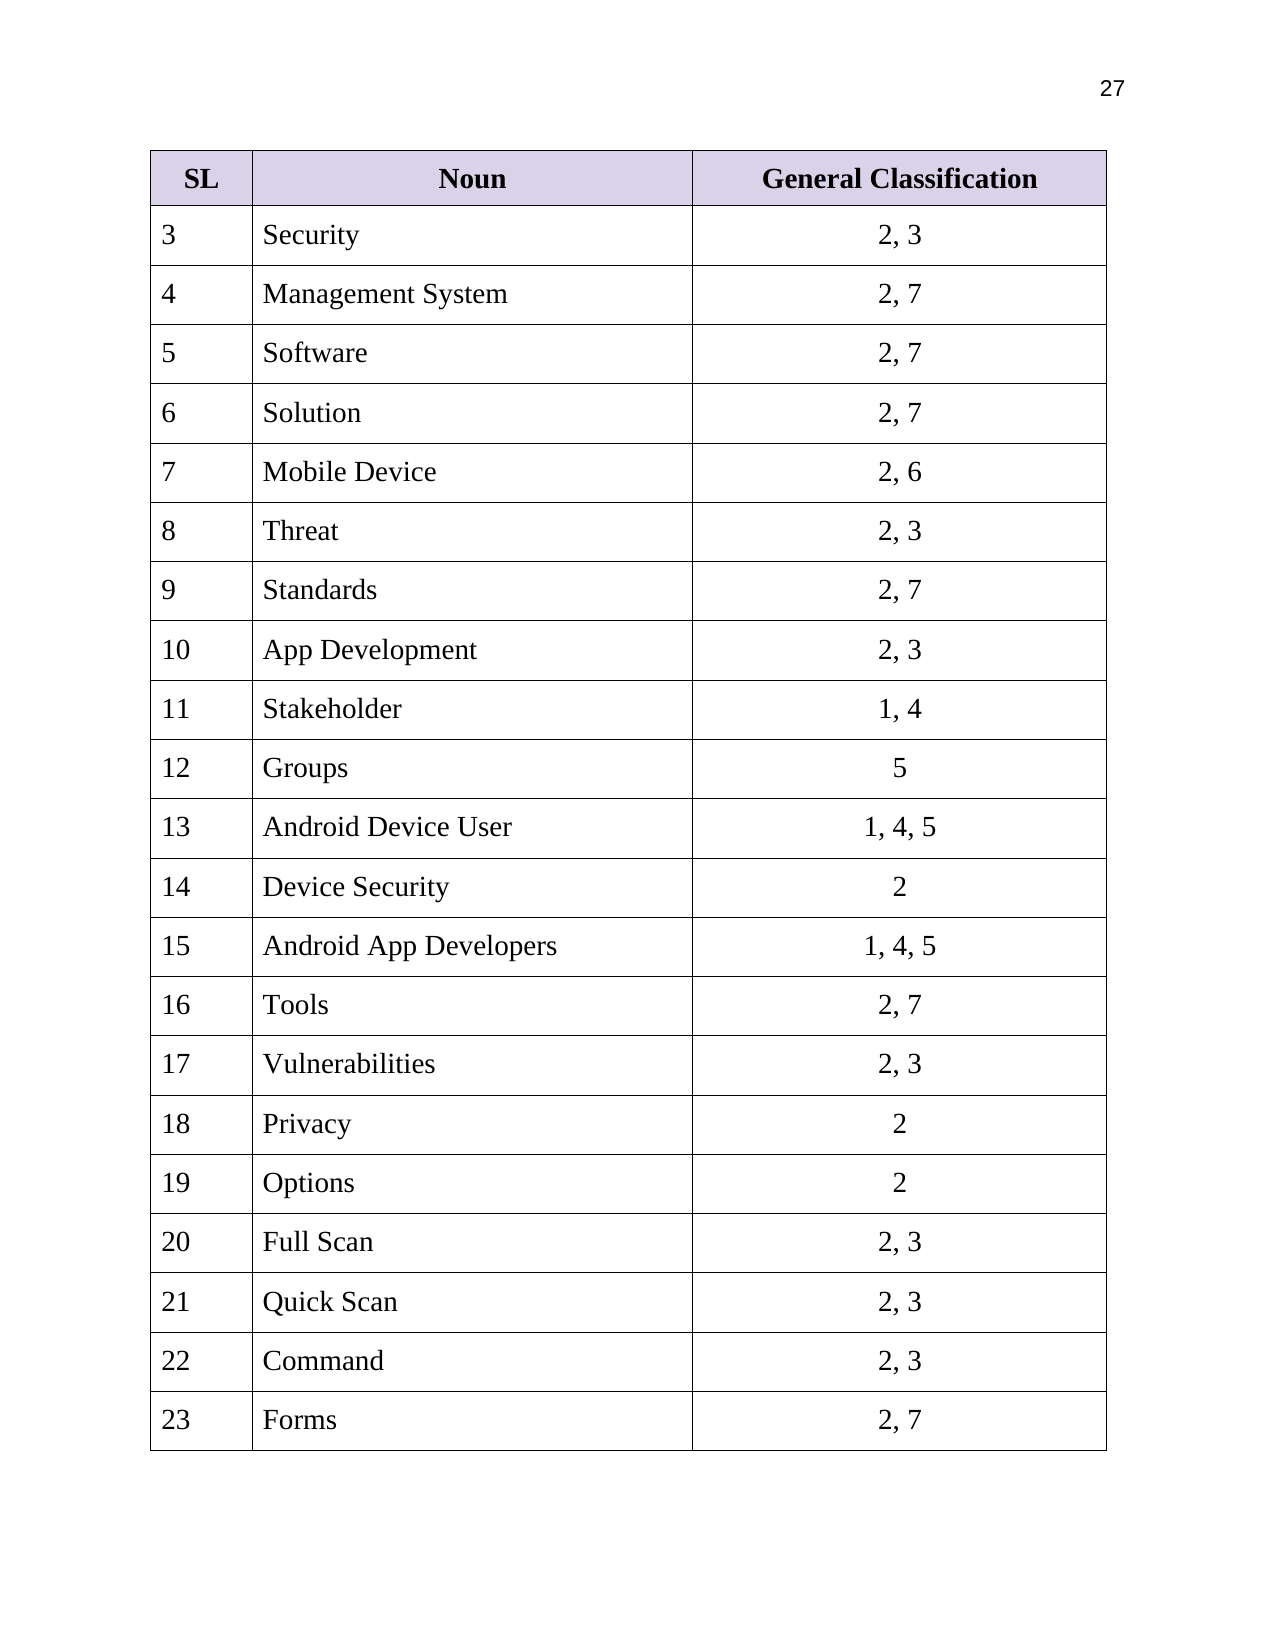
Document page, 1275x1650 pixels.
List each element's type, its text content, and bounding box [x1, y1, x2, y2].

table_cell 23 [151, 1392, 252, 1450]
table_cell 2, 7 [693, 266, 1106, 324]
table_cell 22 [151, 1333, 252, 1391]
table_cell 8 [151, 503, 252, 561]
table_cell 2, 3 [693, 1273, 1106, 1332]
table_cell 18 [151, 1096, 252, 1154]
table_cell 2, 6 [693, 444, 1106, 502]
table_cell 5 [151, 325, 252, 383]
table_cell Standards [253, 562, 692, 620]
table_cell 10 [151, 621, 252, 679]
table_cell 2, 3 [693, 206, 1106, 265]
table_cell 2, 3 [693, 1333, 1106, 1391]
table_cell 11 [151, 681, 252, 739]
table_header SL [151, 151, 252, 205]
table_cell Android App Developers [253, 918, 692, 976]
table_cell 2 [693, 859, 1106, 917]
table_cell 2, 3 [693, 1214, 1106, 1272]
table_header Noun [253, 151, 692, 205]
table_cell Mobile Device [253, 444, 692, 502]
table_cell 17 [151, 1036, 252, 1094]
table_cell 20 [151, 1214, 252, 1272]
table_cell App Development [253, 621, 692, 679]
table_cell Full Scan [253, 1214, 692, 1272]
table_cell Tools [253, 977, 692, 1035]
table_cell Management System [253, 266, 692, 324]
table_cell 4 [151, 266, 252, 324]
table_cell 19 [151, 1155, 252, 1213]
table_cell 2, 7 [693, 977, 1106, 1035]
table_cell Stakeholder [253, 681, 692, 739]
table_cell Options [253, 1155, 692, 1213]
table_cell 1, 4, 5 [693, 799, 1106, 857]
table_cell Solution [253, 384, 692, 442]
table_cell 3 [151, 206, 252, 265]
table_cell Quick Scan [253, 1273, 692, 1332]
table_cell 2 [693, 1096, 1106, 1154]
table_cell 13 [151, 799, 252, 857]
table_cell 9 [151, 562, 252, 620]
table_cell 21 [151, 1273, 252, 1332]
table_cell 2 [693, 1155, 1106, 1213]
table_cell Threat [253, 503, 692, 561]
table_cell Android Device User [253, 799, 692, 857]
table_header General Classification [693, 151, 1106, 205]
table_cell Vulnerabilities [253, 1036, 692, 1094]
table_cell Software [253, 325, 692, 383]
table_cell 2, 7 [693, 325, 1106, 383]
table_cell 1, 4, 5 [693, 918, 1106, 976]
table_cell 2, 3 [693, 621, 1106, 679]
table_cell 2, 3 [693, 503, 1106, 561]
table_cell 6 [151, 384, 252, 442]
table_cell 14 [151, 859, 252, 917]
table_cell Device Security [253, 859, 692, 917]
table_cell Groups [253, 740, 692, 798]
table_cell 5 [693, 740, 1106, 798]
table_cell 1, 4 [693, 681, 1106, 739]
table_cell 2, 3 [693, 1036, 1106, 1094]
table_cell 7 [151, 444, 252, 502]
table_cell Command [253, 1333, 692, 1391]
table_cell 16 [151, 977, 252, 1035]
table_cell Security [253, 206, 692, 265]
table_cell 2, 7 [693, 1392, 1106, 1450]
table_cell Forms [253, 1392, 692, 1450]
table_cell 12 [151, 740, 252, 798]
table_cell Privacy [253, 1096, 692, 1154]
table_cell 2, 7 [693, 384, 1106, 442]
table_cell 15 [151, 918, 252, 976]
table_cell 2, 7 [693, 562, 1106, 620]
